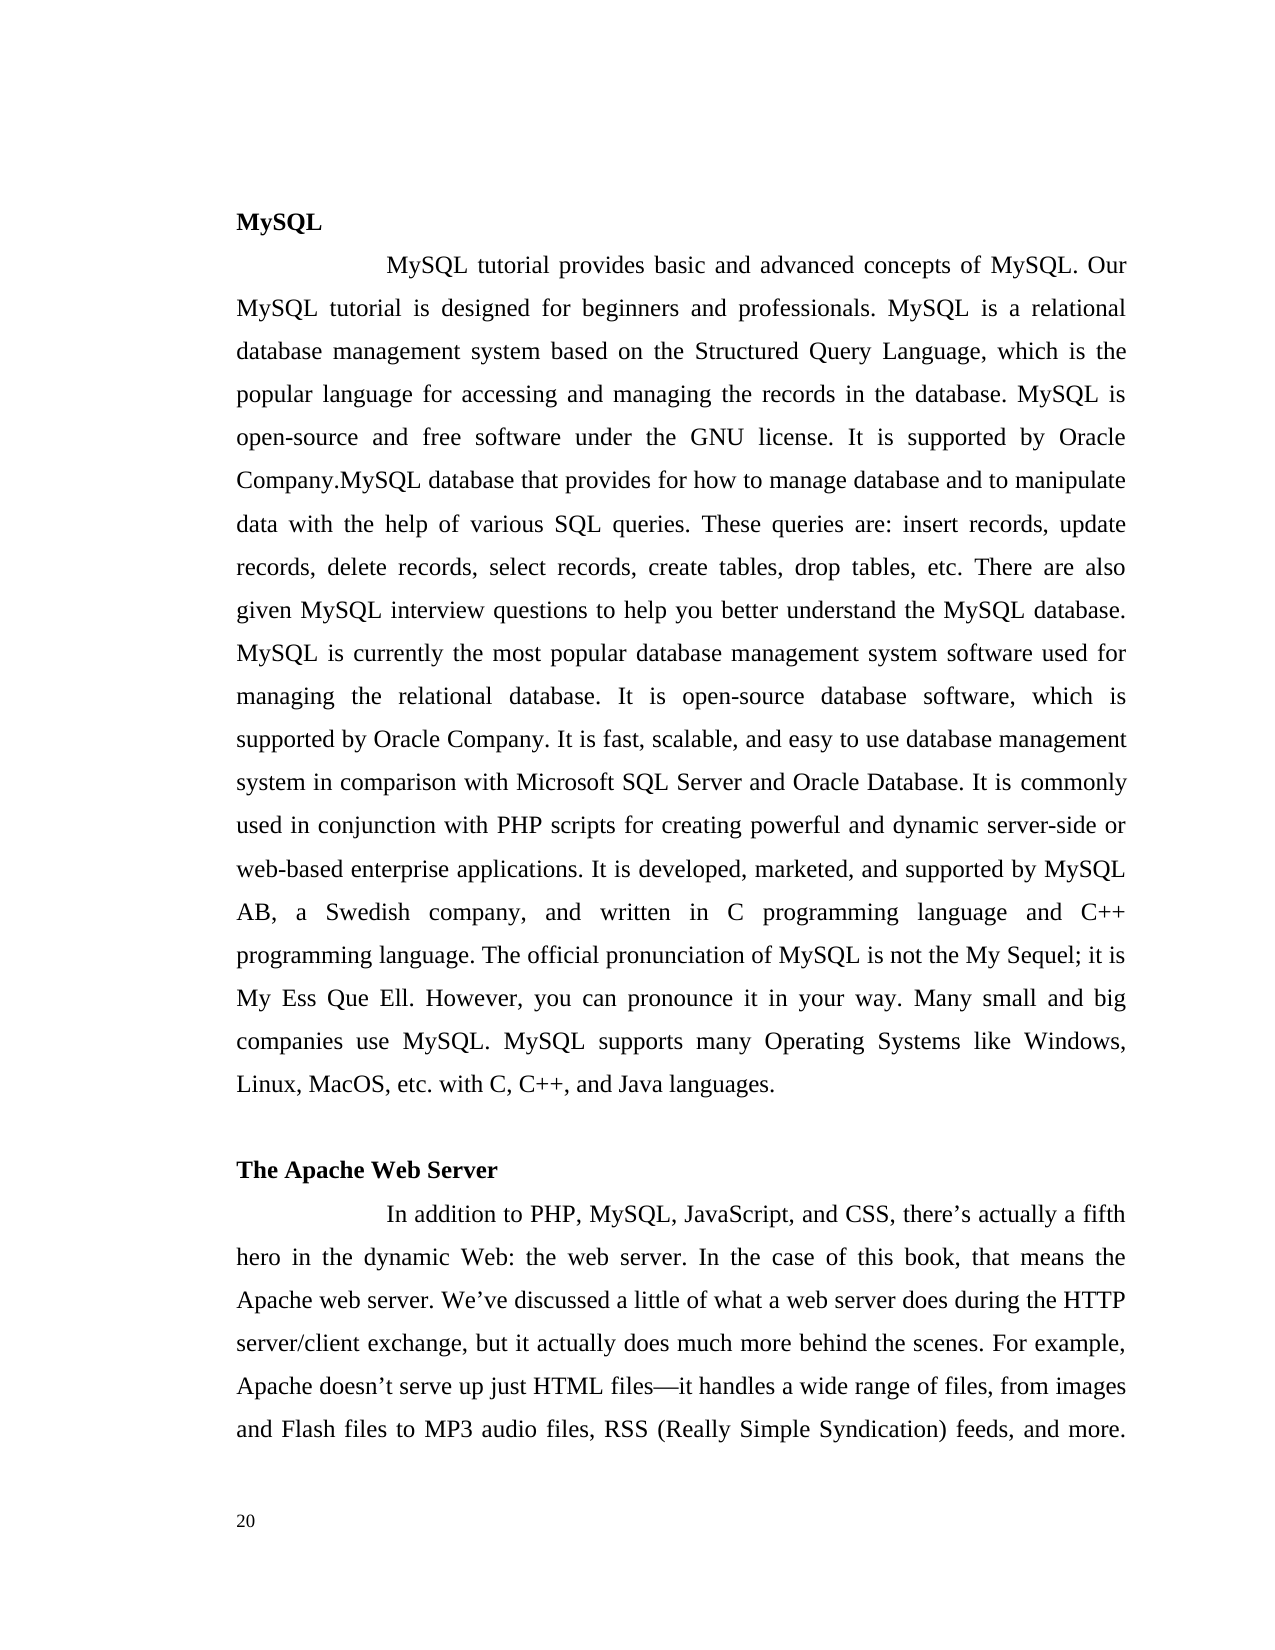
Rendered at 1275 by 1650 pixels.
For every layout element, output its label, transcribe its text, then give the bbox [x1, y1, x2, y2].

text The Apache Web Server [236, 1156, 1127, 1184]
text MySQL tutorial provides basic and advanced concepts of MySQL. Our MySQL tutorial is designed for beginners and professionals. MySQL is a relational database management system based on the Structured Query Language, which is the popular language for accessing and managing the records in the database. MySQL is open-source and free software under the GNU license. It is supported by Oracle Company.MySQL database that provides for how to manage database and to manipulate data with the help of various SQL queries. These queries are: insert records, update records, delete records, select records, create tables, drop tables, etc. There are also given MySQL interview questions to help you better understand the MySQL database. MySQL is currently the most popular database management system software used for managing the relational database. It is open-source database software, which is supported by Oracle Company. It is fast, scalable, and easy to use database management system in comparison with Microsoft SQL Server and Oracle Database. It is commonly used in conjunction with PHP scripts for creating powerful and dynamic server-side or web-based enterprise applications. It is developed, marketed, and supported by MySQL AB, a Swedish company, and written in C programming language and C++ programming language. The official pronunciation of MySQL is not the My Sequel; it is My Ess Que Ell. However, you can pronounce it in your way. Many small and big companies use MySQL. MySQL supports many Operating Systems like Windows, Linux, MacOS, etc. with C, C++, and Java languages. [236, 250, 1127, 1098]
text MySQL [236, 207, 1127, 236]
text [236, 1199, 1127, 1443]
